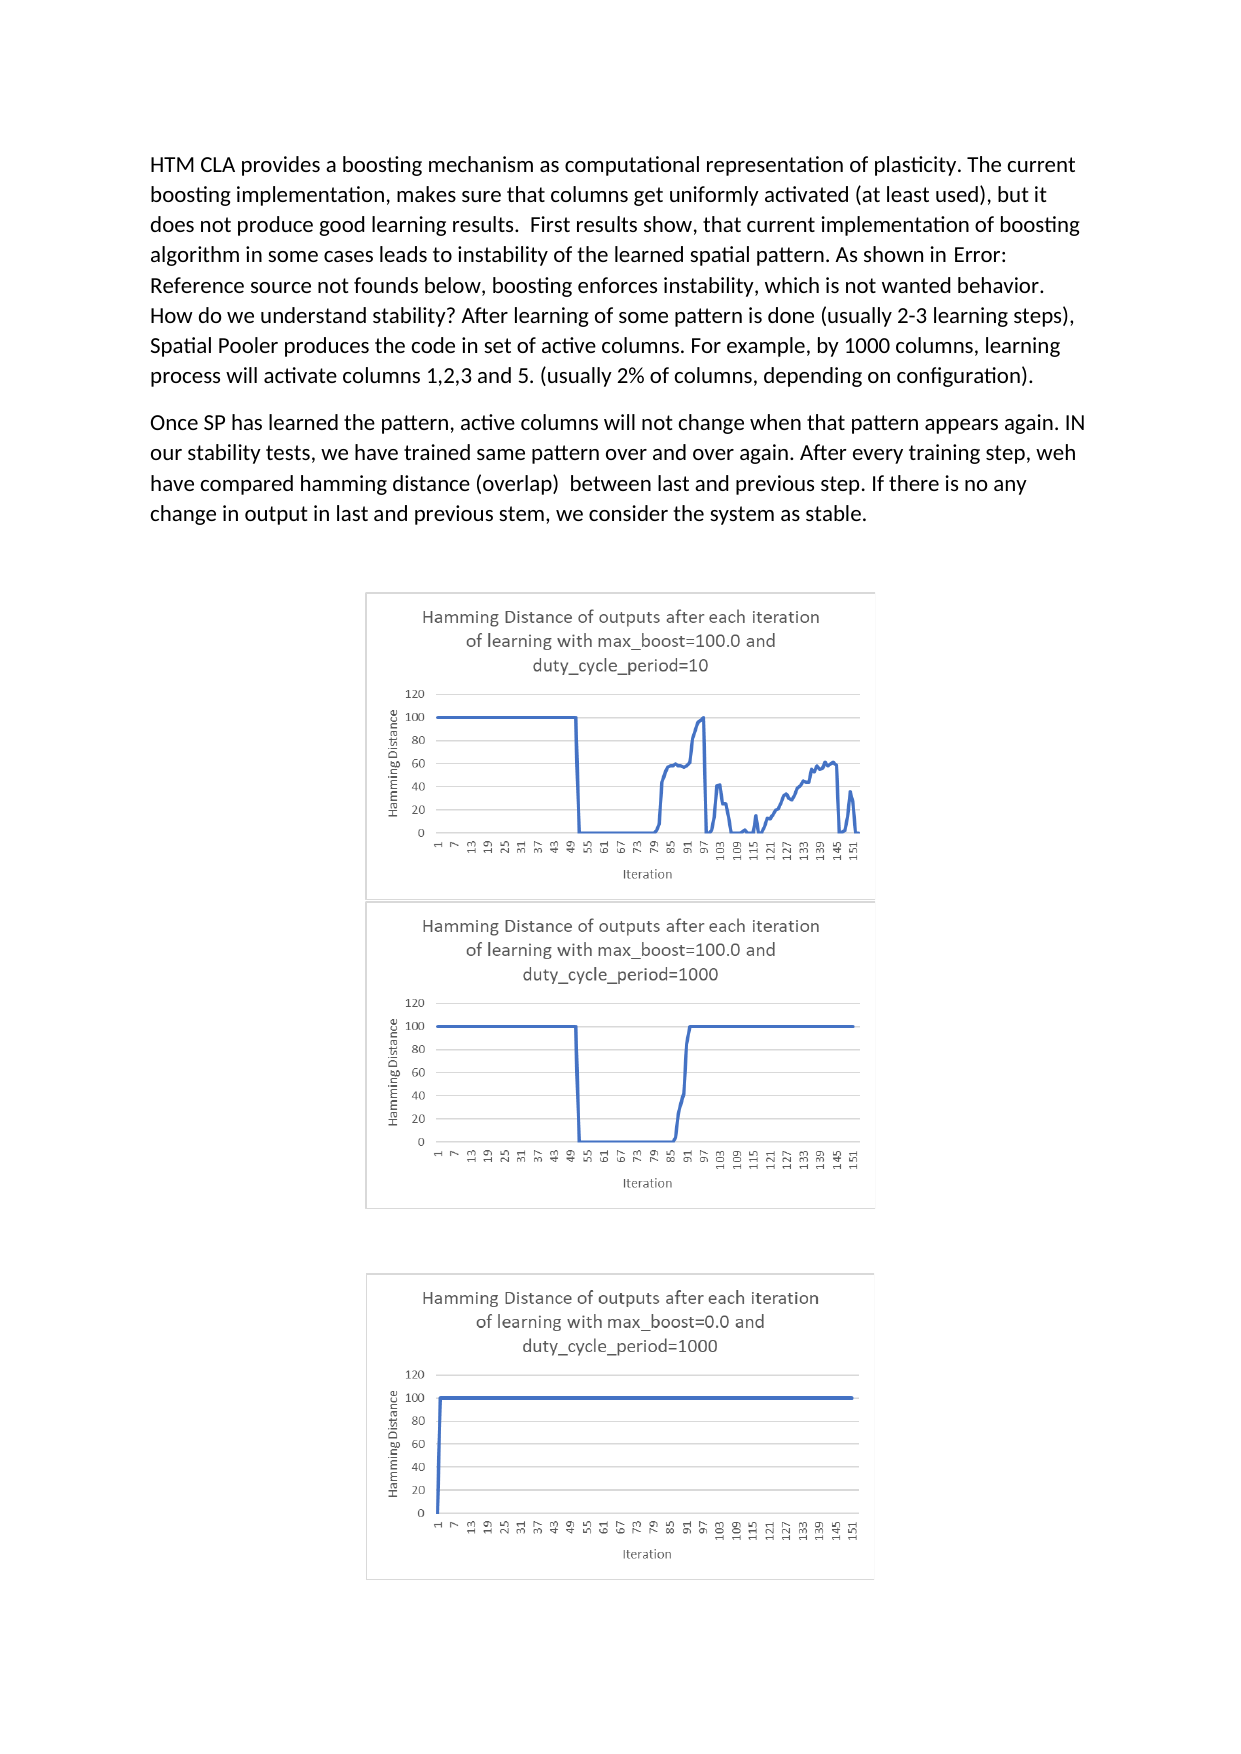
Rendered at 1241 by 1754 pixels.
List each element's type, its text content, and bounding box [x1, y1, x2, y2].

picture [365, 592, 876, 900]
text Once SP has learned the pattern, active columns will not change when that pattern appears again. IN our stability tests, we have trained same pattern over and over again. After every training step, weh have compared hamming distance (overlap) between last and previous step. If there is no any change in output in last and previous stem, we consider the system as stable. [150, 408, 1090, 527]
picture [365, 901, 876, 1209]
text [150, 150, 1090, 389]
picture [366, 1273, 875, 1580]
